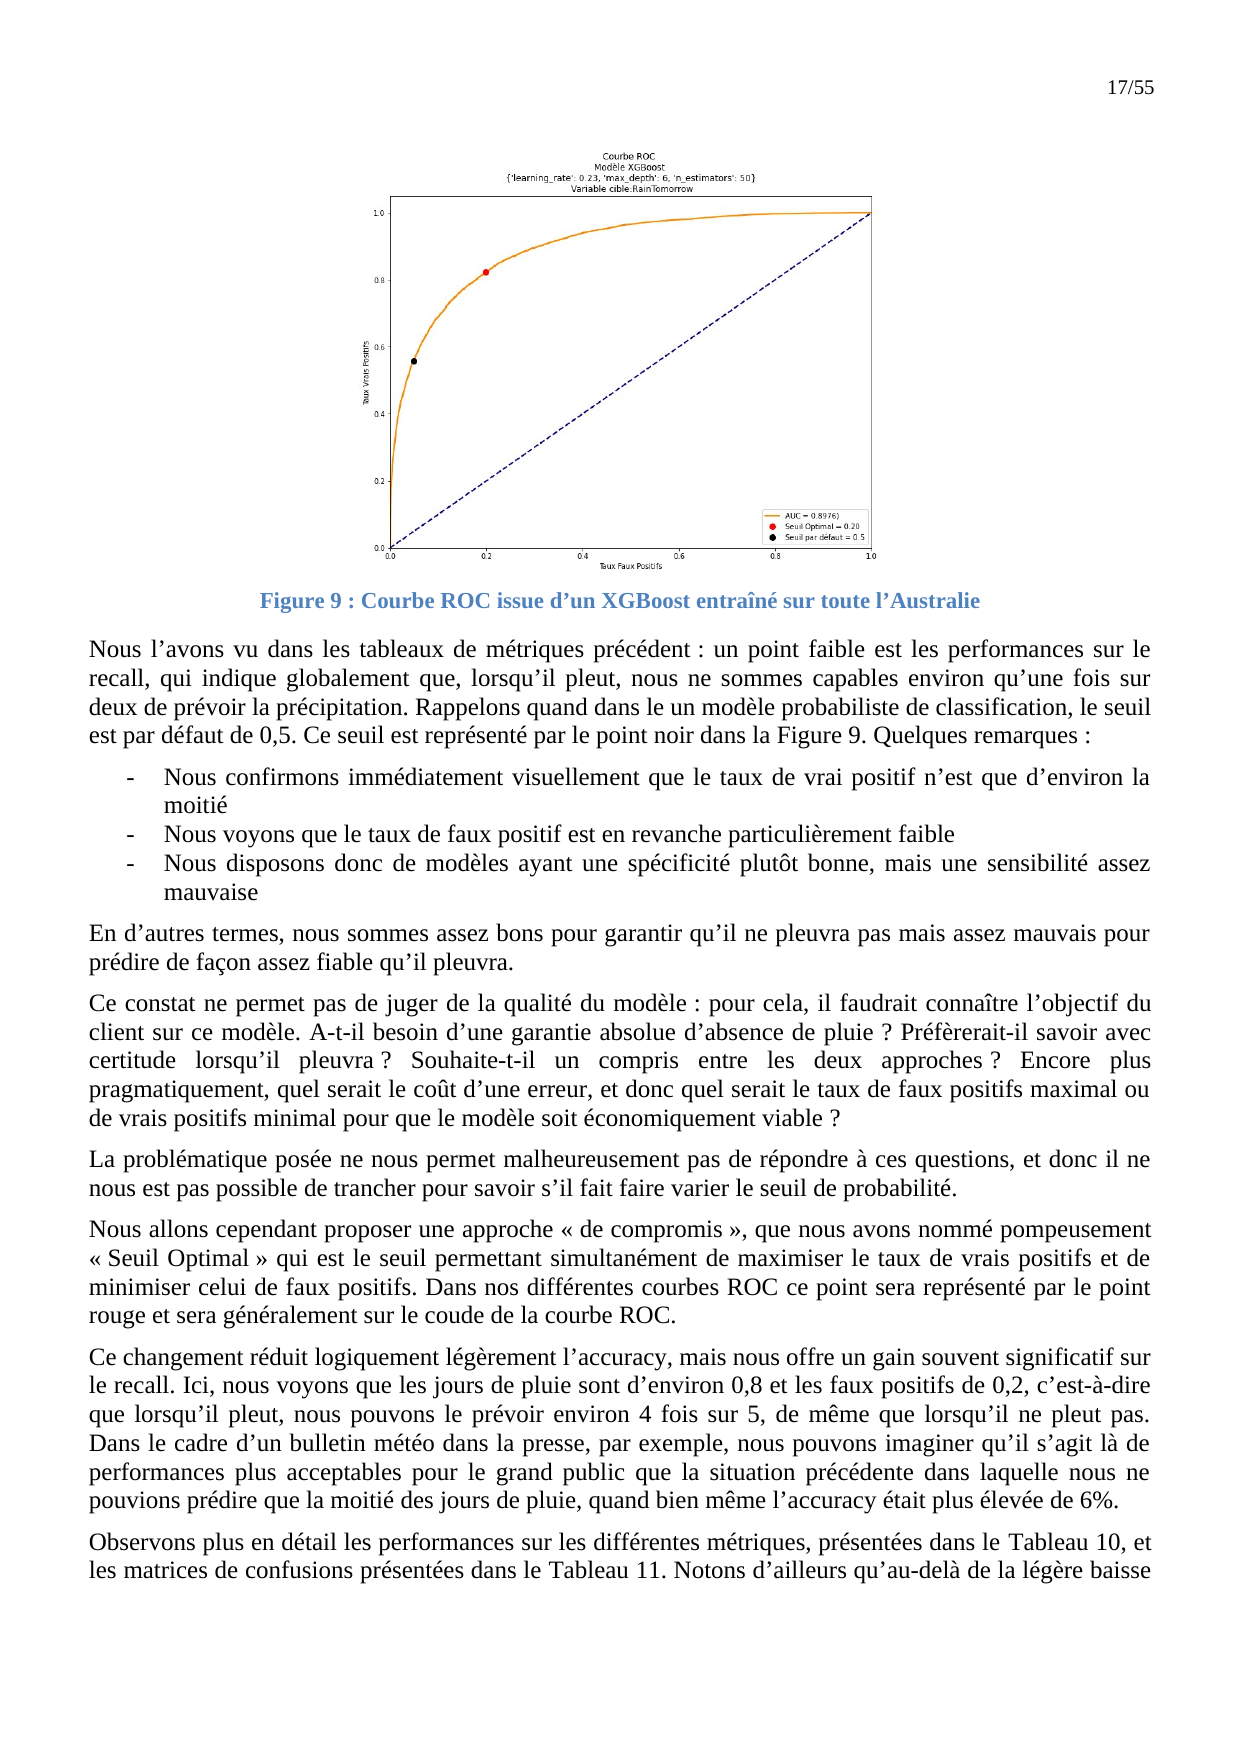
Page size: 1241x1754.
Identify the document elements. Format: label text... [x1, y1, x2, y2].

text En d’autres termes, nous sommes assez bons pour garantir qu’il ne pleuvra pas mais assez mauvais pour prédire de façon assez fiable qu’il pleuvra. [89, 918, 1152, 975]
list Nous confirmons immédiatement visuellement que le taux de vrai positif n’est que d’environ la moitié [126, 762, 1152, 819]
picture [358, 147, 882, 575]
list Nous disposons donc de modèles ayant une spécificité plutôt bonne, mais une sensibilité assez mauvaise [126, 848, 1152, 905]
text Ce changement réduit logiquement légèrement l’accuracy, mais nous offre un gain souvent significatif sur le recall. Ici, nous voyons que les jours de pluie sont d’environ 0,8 et les faux positifs de 0,2, c’est-à-dire que lorsqu’il pleut, nous pouvons le prévoir environ 4 fois sur 5, de même que lorsqu’il ne pleut pas. Dans le cadre d’un bulletin météo dans la presse, par exemple, nous pouvons imaginer qu’il s’agit là de performances plus acceptables pour le grand public que la situation précédente dans laquelle nous ne pouvions prédire que la moitié des jours de pluie, quand bien même l’accuracy était plus élevée de 6%. [89, 1342, 1152, 1514]
text Nous allons cependant proposer une approche « de compromis », que nous avons nommé pompeusement « Seuil Optimal » qui est le seuil permettant simultanément de maximiser le taux de vrais positifs et de minimiser celui de faux positifs. Dans nos différentes courbes ROC ce point sera représenté par le point rouge et sera généralement sur le coude de la courbe ROC. [89, 1214, 1152, 1329]
text La problématique posée ne nous permet malheureusement pas de répondre à ces questions, et donc il ne nous est pas possible de trancher pour savoir s’il fait faire varier le seuil de probabilité. [89, 1144, 1152, 1202]
list Nous voyons que le taux de faux positif est en revanche particulièrement faible [126, 819, 1152, 848]
text Ce constat ne permet pas de juger de la qualité du modèle : pour cela, il faudrait connaître l’objectif du client sur ce modèle. A-t-il besoin d’une garantie absolue d’absence de pluie ? Préfèrerait-il savoir avec certitude lorsqu’il pleuvra ? Souhaite-t-il un compris entre les deux approches ? Encore plus pragmatiquement, quel serait le coût d’une erreur, et donc quel serait le taux de faux positifs maximal ou de vrais positifs minimal pour que le modèle soit économiquement viable ? [89, 988, 1152, 1132]
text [89, 1527, 1152, 1584]
text Nous l’avons vu dans les tableaux de métriques précédent : un point faible est les performances sur le recall, qui indique globalement que, lorsqu’il pleut, nous ne sommes capables environ qu’une fois sur deux de prévoir la précipitation. Rappelons quand dans le un modèle probabiliste de classification, le seuil est par défaut de 0,5. Ce seuil est représenté par le point noir dans la Figure 9. Quelques remarques : [89, 634, 1152, 749]
